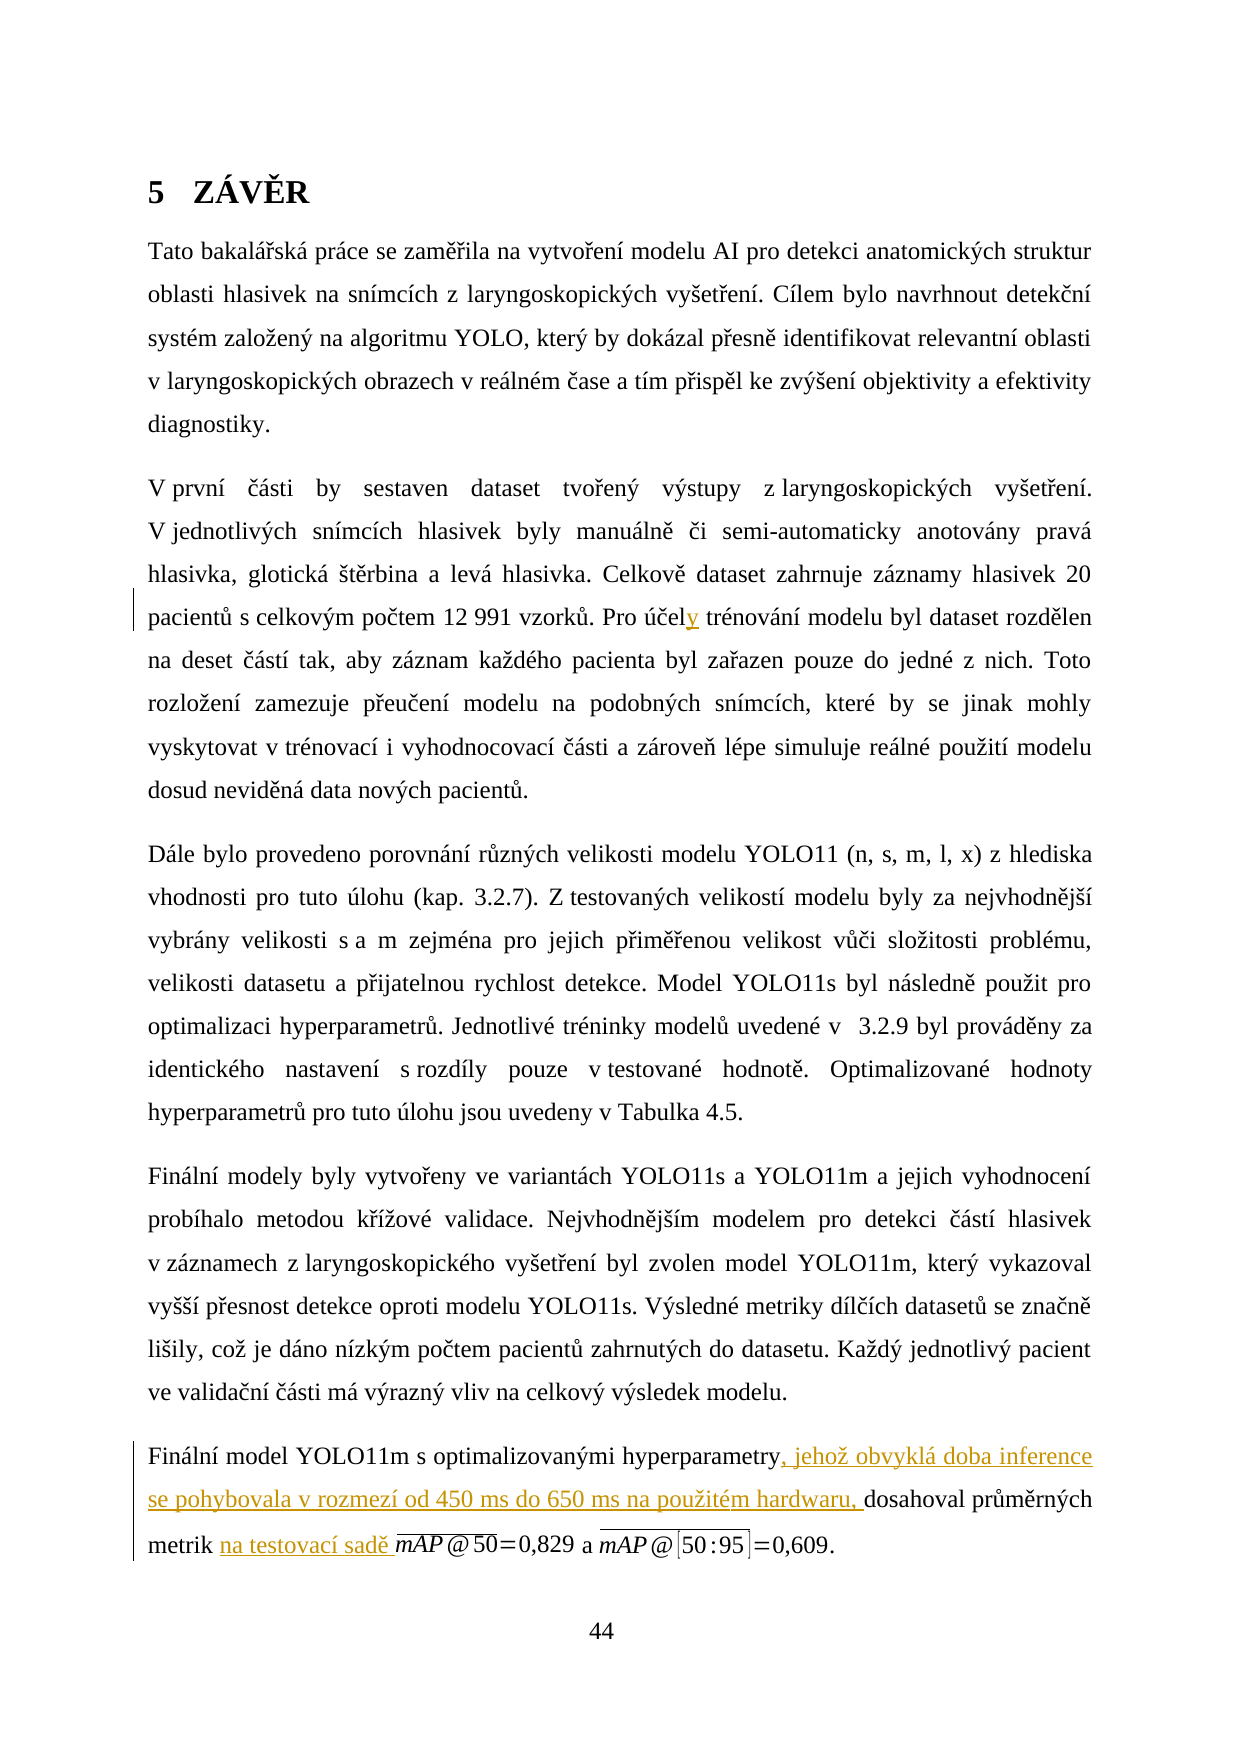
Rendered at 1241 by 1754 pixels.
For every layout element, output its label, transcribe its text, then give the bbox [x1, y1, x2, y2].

text Tato bakalářská práce se zaměřila na vytvoření modelu AI pro detekci anatomických struktur oblasti hlasivek na snímcích z laryngoskopických vyšetření. Cílem bylo navrhnout detekční systém založený na algoritmu YOLO, který by dokázal přesně identifikovat relevantní oblasti v laryngoskopických obrazech v reálném čase a tím přispěl ke zvýšení objektivity a efektivity diagnostiky. [148, 236, 1092, 438]
text Finální model YOLO11m s optimalizovanými hyperparametry dosahoval průměrných metrik a . [148, 1441, 1092, 1561]
text V první části by sestaven dataset tvořený výstupy z laryngoskopických vyšetření. V jednotlivých snímcích hlasivek byly manuálně či semi-automaticky anotovány pravá hlasivka, glotická štěrbina a levá hlasivka. Celkově dataset zahrnuje záznamy hlasivek 20 pacientů s celkovým počtem 12 991 vzorků. Pro účel trénování modelu byl dataset rozdělen na deset částí tak, aby záznam každého pacienta byl zařazen pouze do jedné z nich. Toto rozložení zamezuje přeučení modelu na podobných snímcích, které by se jinak mohly vyskytovat v trénovací i vyhodnocovací části a zároveň lépe simuluje reálné použití modelu dosud neviděná data nových pacientů. [148, 473, 1092, 803]
text Finální modely byly vytvořeny ve variantách YOLO11s a YOLO11m a jejich vyhodnocení probíhalo metodou křížové validace. Nejvhodnějším modelem pro detekci částí hlasivek v záznamech z laryngoskopického vyšetření byl zvolen model YOLO11m, který vykazoval vyšší přesnost detekce oproti modelu YOLO11s. Výsledné metriky dílčích datasetů se značně lišily, což je dáno nízkým počtem pacientů zahrnutých do datasetu. Každý jednotlivý pacient ve validační části má výrazný vliv na celkový výsledek modelu. [148, 1161, 1092, 1406]
subtitle ZÁVĚR [148, 173, 1092, 211]
